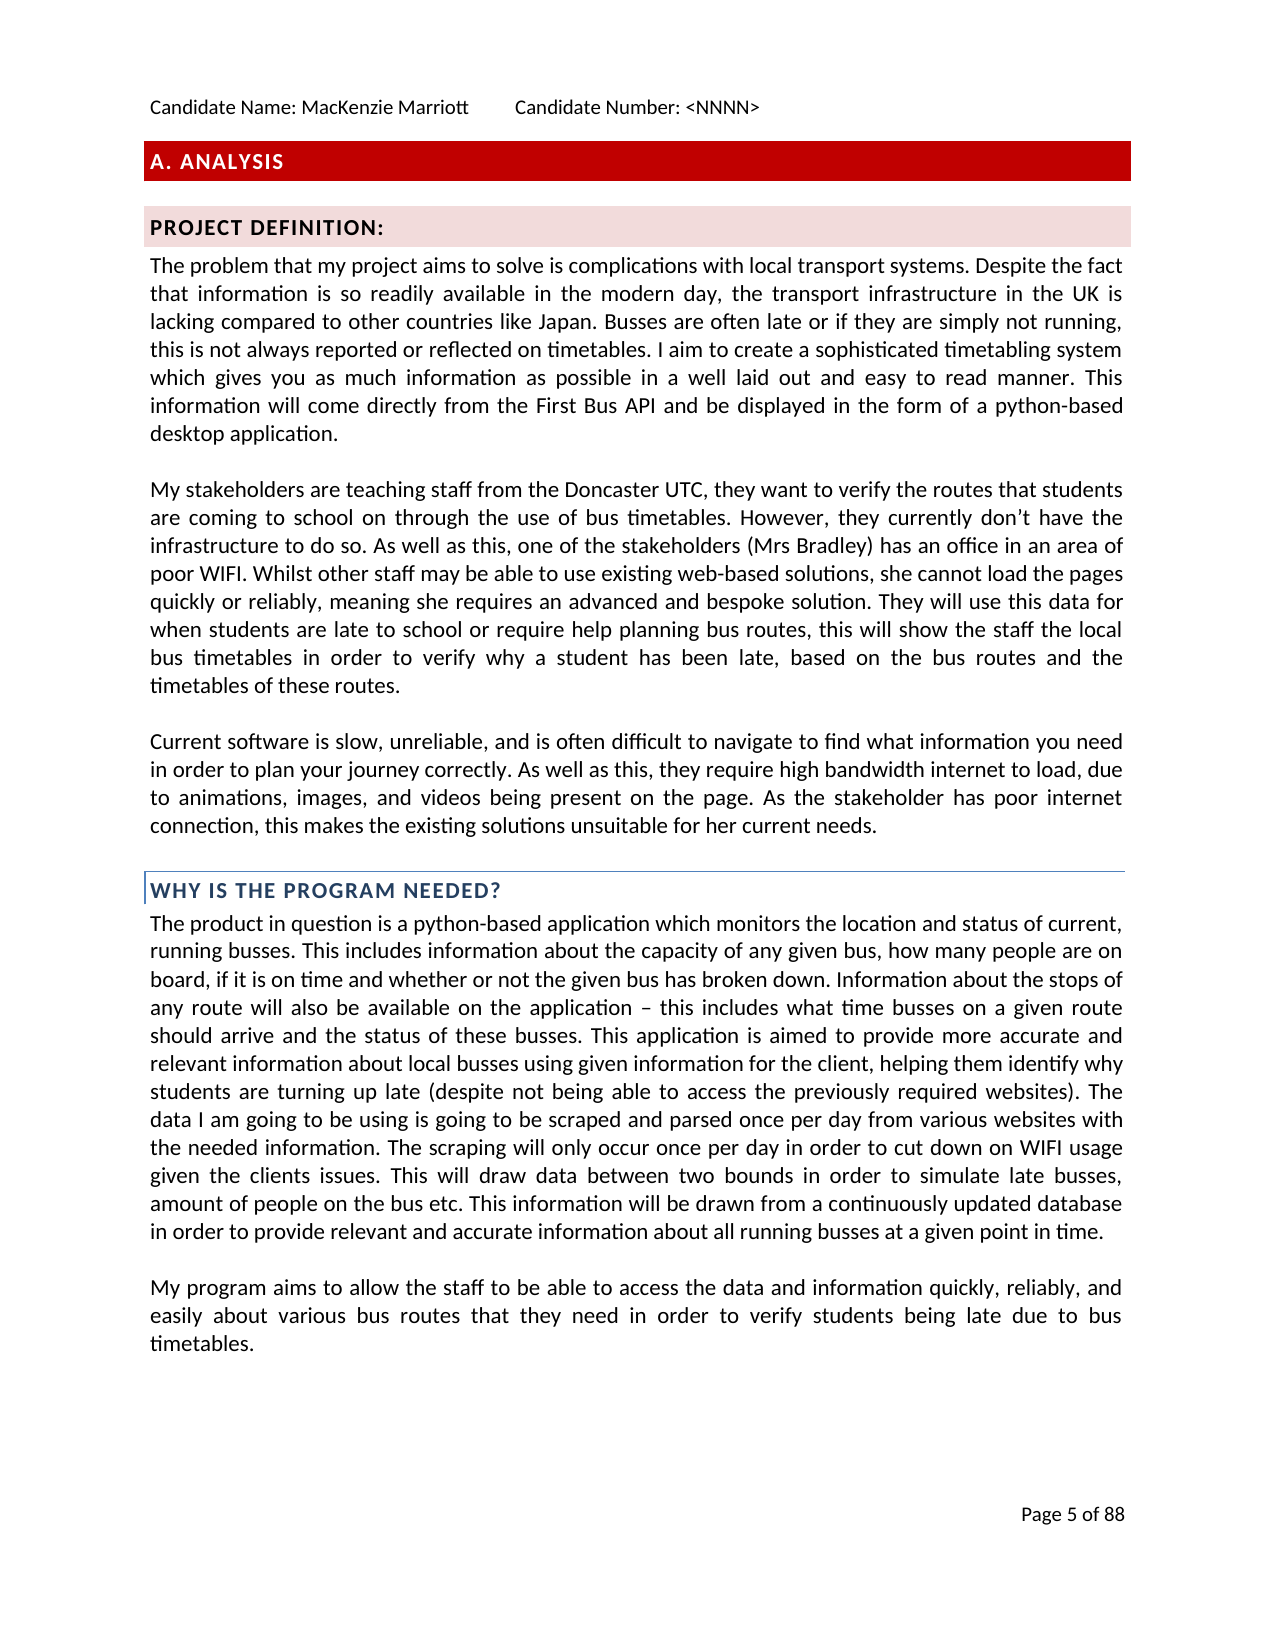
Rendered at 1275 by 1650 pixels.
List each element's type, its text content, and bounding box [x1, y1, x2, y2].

text Current software is slow, unreliable, and is often difficult to navigate to find what information you need in order to plan your journey correctly. As well as this, they require high bandwidth internet to load, due to animations, images, and videos being present on the page. As the stakeholder has poor internet connection, this makes the existing solutions unsuitable for her current needs. [150, 727, 1125, 839]
subtitle Project definition: [150, 213, 1125, 241]
text The problem that my project aims to solve is complications with local transport systems. Despite the fact that information is so readily available in the modern day, the transport infrastructure in the UK is lacking compared to other countries like Japan. Busses are often late or if they are simply not running, this is not always reported or reflected on timetables. I aim to create a sophisticated timetabling system which gives you as much information as possible in a well laid out and easy to read manner. This information will come directly from the First Bus API and be displayed in the form of a python-based desktop application. [150, 251, 1125, 447]
text My program aims to allow the staff to be able to access the data and information quickly, reliably, and easily about various bus routes that they need in order to verify students being late due to bus timetables. [150, 1273, 1125, 1357]
text My stakeholders are teaching staff from the Doncaster UTC, they want to verify the routes that students are coming to school on through the use of bus timetables. However, they currently don’t have the infrastructure to do so. As well as this, one of the stakeholders (Mrs Bradley) has an office in an area of poor WIFI. Whilst other staff may be able to use existing web-based solutions, she cannot load the pages quickly or reliably, meaning she requires an advanced and bespoke solution. They will use this data for when students are late to school or require help planning bus routes, this will show the staff the local bus timetables in order to verify why a student has been late, based on the bus routes and the timetables of these routes. [150, 475, 1125, 699]
subtitle A. Analysis [150, 147, 1125, 175]
text The product in question is a python-based application which monitors the location and status of current, running busses. This includes information about the capacity of any given bus, how many people are on board, if it is on time and whether or not the given bus has broken down. Information about the stops of any route will also be available on the application – this includes what time busses on a given route should arrive and the status of these busses. This application is aimed to provide more accurate and relevant information about local busses using given information for the client, helping them identify why students are turning up late (despite not being able to access the previously required websites). The data I am going to be using is going to be scraped and parsed once per day from various websites with the needed information. The scraping will only occur once per day in order to cut down on WIFI usage given the clients issues. This will draw data between two bounds in order to simulate late busses, amount of people on the bus etc. This information will be drawn from a continuously updated database in order to provide relevant and accurate information about all running busses at a given point in time. [150, 909, 1125, 1245]
subtitle Why is the program needed? [146, 872, 1125, 904]
